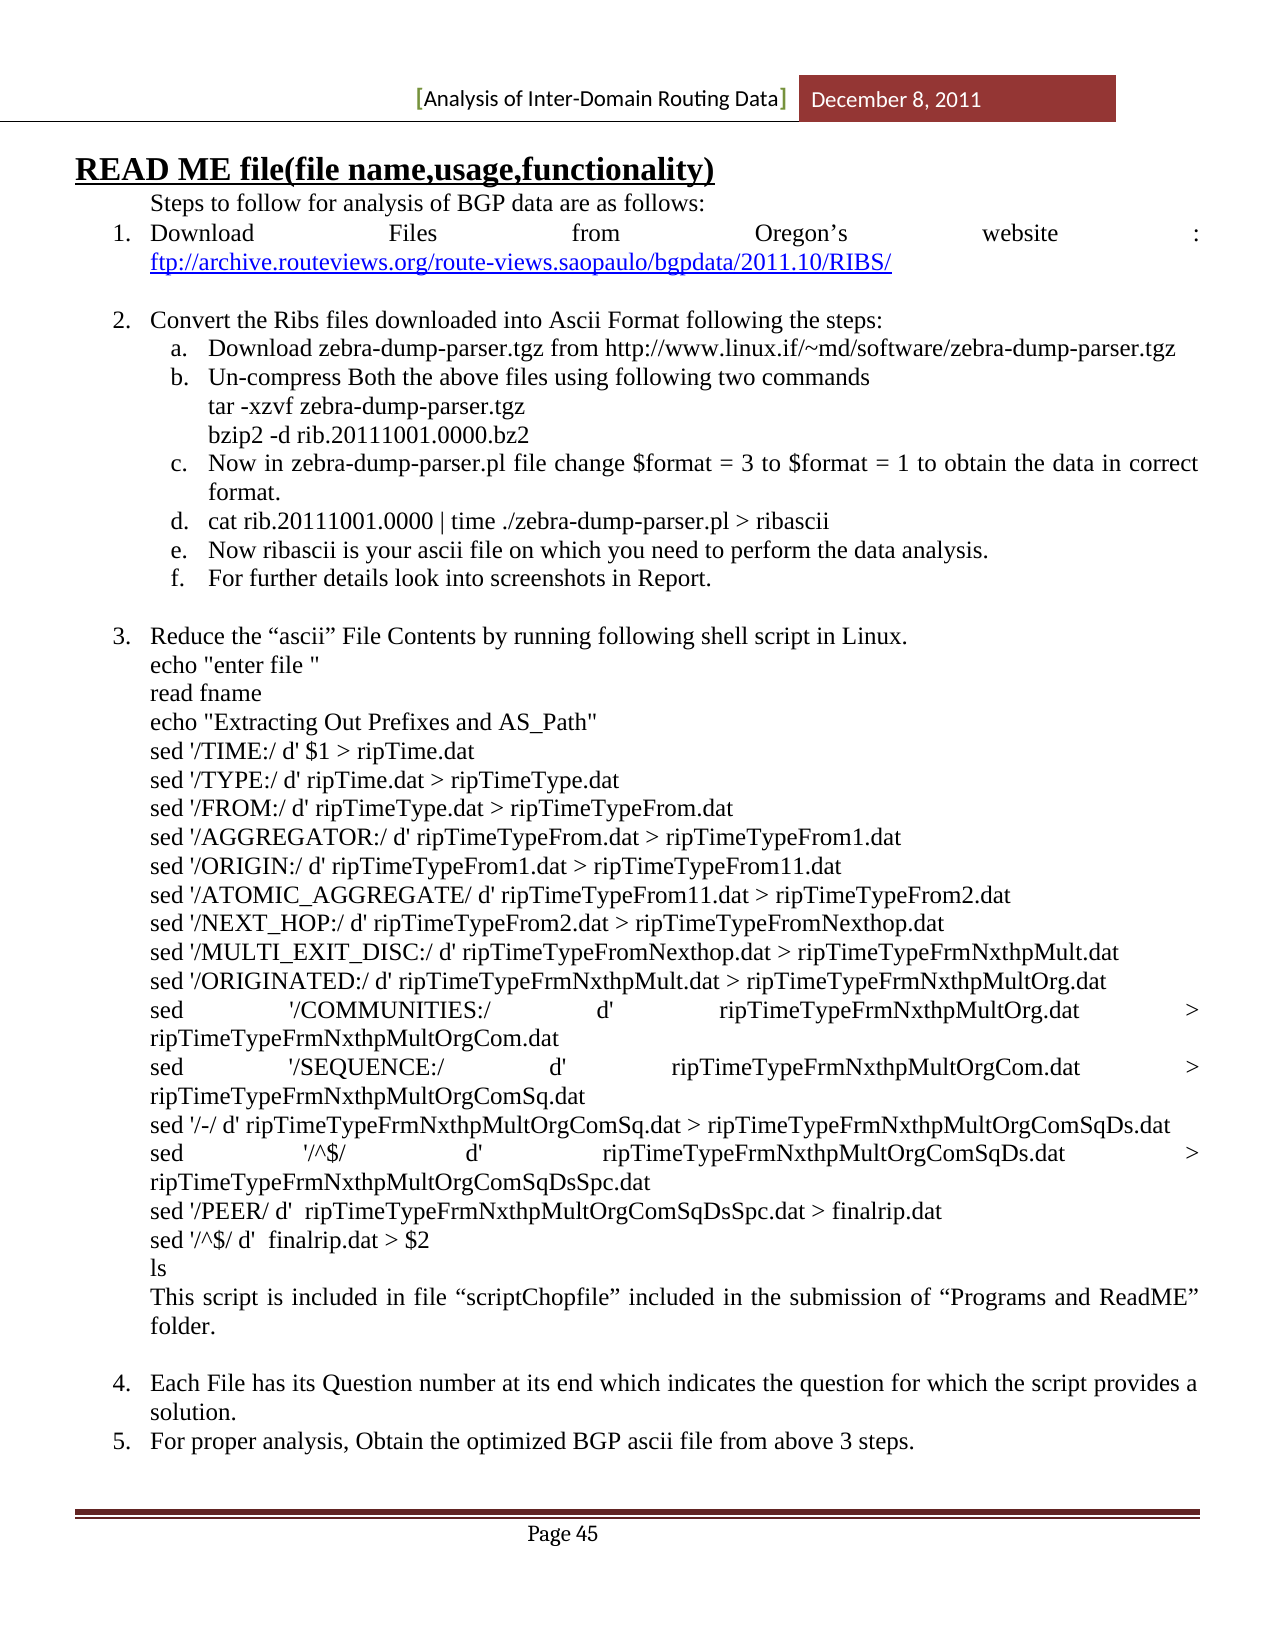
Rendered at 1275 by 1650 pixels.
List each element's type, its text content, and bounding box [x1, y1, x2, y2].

text sed '/ORIGINATED:/ d' ripTimeTypeFrmNxthpMult.dat > ripTimeTypeFrmNxthpMultOrg.dat [150, 966, 1200, 995]
list cat rib.20111001.0000 | time ./zebra-dump-parser.pl > ribascii [170, 506, 1200, 535]
text read fname [150, 678, 1200, 707]
list Download Files from Oregon’s website : ftp://archive.routeviews.org/route-views.saopaulo/bgpdata/2011.10/RIBS/ [112, 217, 1200, 276]
list Un-compress Both the above files using following two commands [170, 362, 1200, 391]
text echo "enter file " [150, 650, 1200, 678]
list Now ribascii is your ascii file on which you need to perform the data analysis. [170, 535, 1200, 563]
text ls [150, 1253, 1200, 1282]
text This script is included in file “scriptChopfile” included in the submission of “Programs and ReadME” folder. [150, 1282, 1200, 1340]
text sed '/NEXT_HOP:/ d' ripTimeTypeFrom2.dat > ripTimeTypeFromNexthop.dat [150, 908, 1200, 937]
text sed '/FROM:/ d' ripTimeType.dat > ripTimeTypeFrom.dat [150, 793, 1200, 822]
text sed '/AGGREGATOR:/ d' ripTimeTypeFrom.dat > ripTimeTypeFrom1.dat [150, 822, 1200, 851]
list Download zebra-dump-parser.tgz from http://www.linux.if/~md/software/zebra-dump-parser.tgz [170, 333, 1200, 362]
list For further details look into screenshots in Report. [170, 563, 1200, 592]
text sed '/ATOMIC_AGGREGATE/ d' ripTimeTypeFrom11.dat > ripTimeTypeFrom2.dat [150, 880, 1200, 908]
list Now in zebra-dump-parser.pl file change $format = 3 to $format = 1 to obtain the data in correct format. [170, 448, 1200, 506]
text sed '/COMMUNITIES:/ d' ripTimeTypeFrmNxthpMultOrg.dat > ripTimeTypeFrmNxthpMultOrgCom.dat [150, 995, 1200, 1052]
text sed '/SEQUENCE:/ d' ripTimeTypeFrmNxthpMultOrgCom.dat > ripTimeTypeFrmNxthpMultOrgComSq.dat [150, 1052, 1200, 1110]
text sed '/TIME:/ d' $1 > ripTime.dat [150, 736, 1200, 765]
text Steps to follow for analysis of BGP data are as follows: [150, 188, 1200, 217]
text sed '/PEER/ d' ripTimeTypeFrmNxthpMultOrgComSqDsSpc.dat > finalrip.dat [150, 1196, 1200, 1225]
list Convert the Ribs files downloaded into Ascii Format following the steps: [112, 305, 1200, 333]
text sed '/^$/ d' finalrip.dat > $2 [150, 1225, 1200, 1253]
list Reduce the “ascii” File Contents by running following shell script in Linux. [112, 621, 1200, 650]
text sed '/MULTI_EXIT_DISC:/ d' ripTimeTypeFromNexthop.dat > ripTimeTypeFrmNxthpMult.dat [150, 937, 1200, 966]
text sed '/-/ d' ripTimeTypeFrmNxthpMultOrgComSq.dat > ripTimeTypeFrmNxthpMultOrgComSqDs.dat [150, 1110, 1200, 1138]
list For proper analysis, Obtain the optimized BGP ascii file from above 3 steps. [112, 1426, 1200, 1455]
text sed '/^$/ d' ripTimeTypeFrmNxthpMultOrgComSqDs.dat > ripTimeTypeFrmNxthpMultOrgComSqDsSpc.dat [150, 1138, 1200, 1196]
text echo "Extracting Out Prefixes and AS_Path" [150, 707, 1200, 736]
list Each File has its Question number at its end which indicates the question for which the script provides a solution. [112, 1368, 1200, 1426]
text sed '/ORIGIN:/ d' ripTimeTypeFrom1.dat > ripTimeTypeFrom11.dat [150, 851, 1200, 880]
list tar -xzvf zebra-dump-parser.tgz [208, 391, 1200, 420]
text sed '/TYPE:/ d' ripTime.dat > ripTimeType.dat [150, 765, 1200, 793]
text READ ME file(file name,usage,functionality) [75, 149, 1200, 188]
list bzip2 -d rib.20111001.0000.bz2 [208, 420, 1200, 448]
